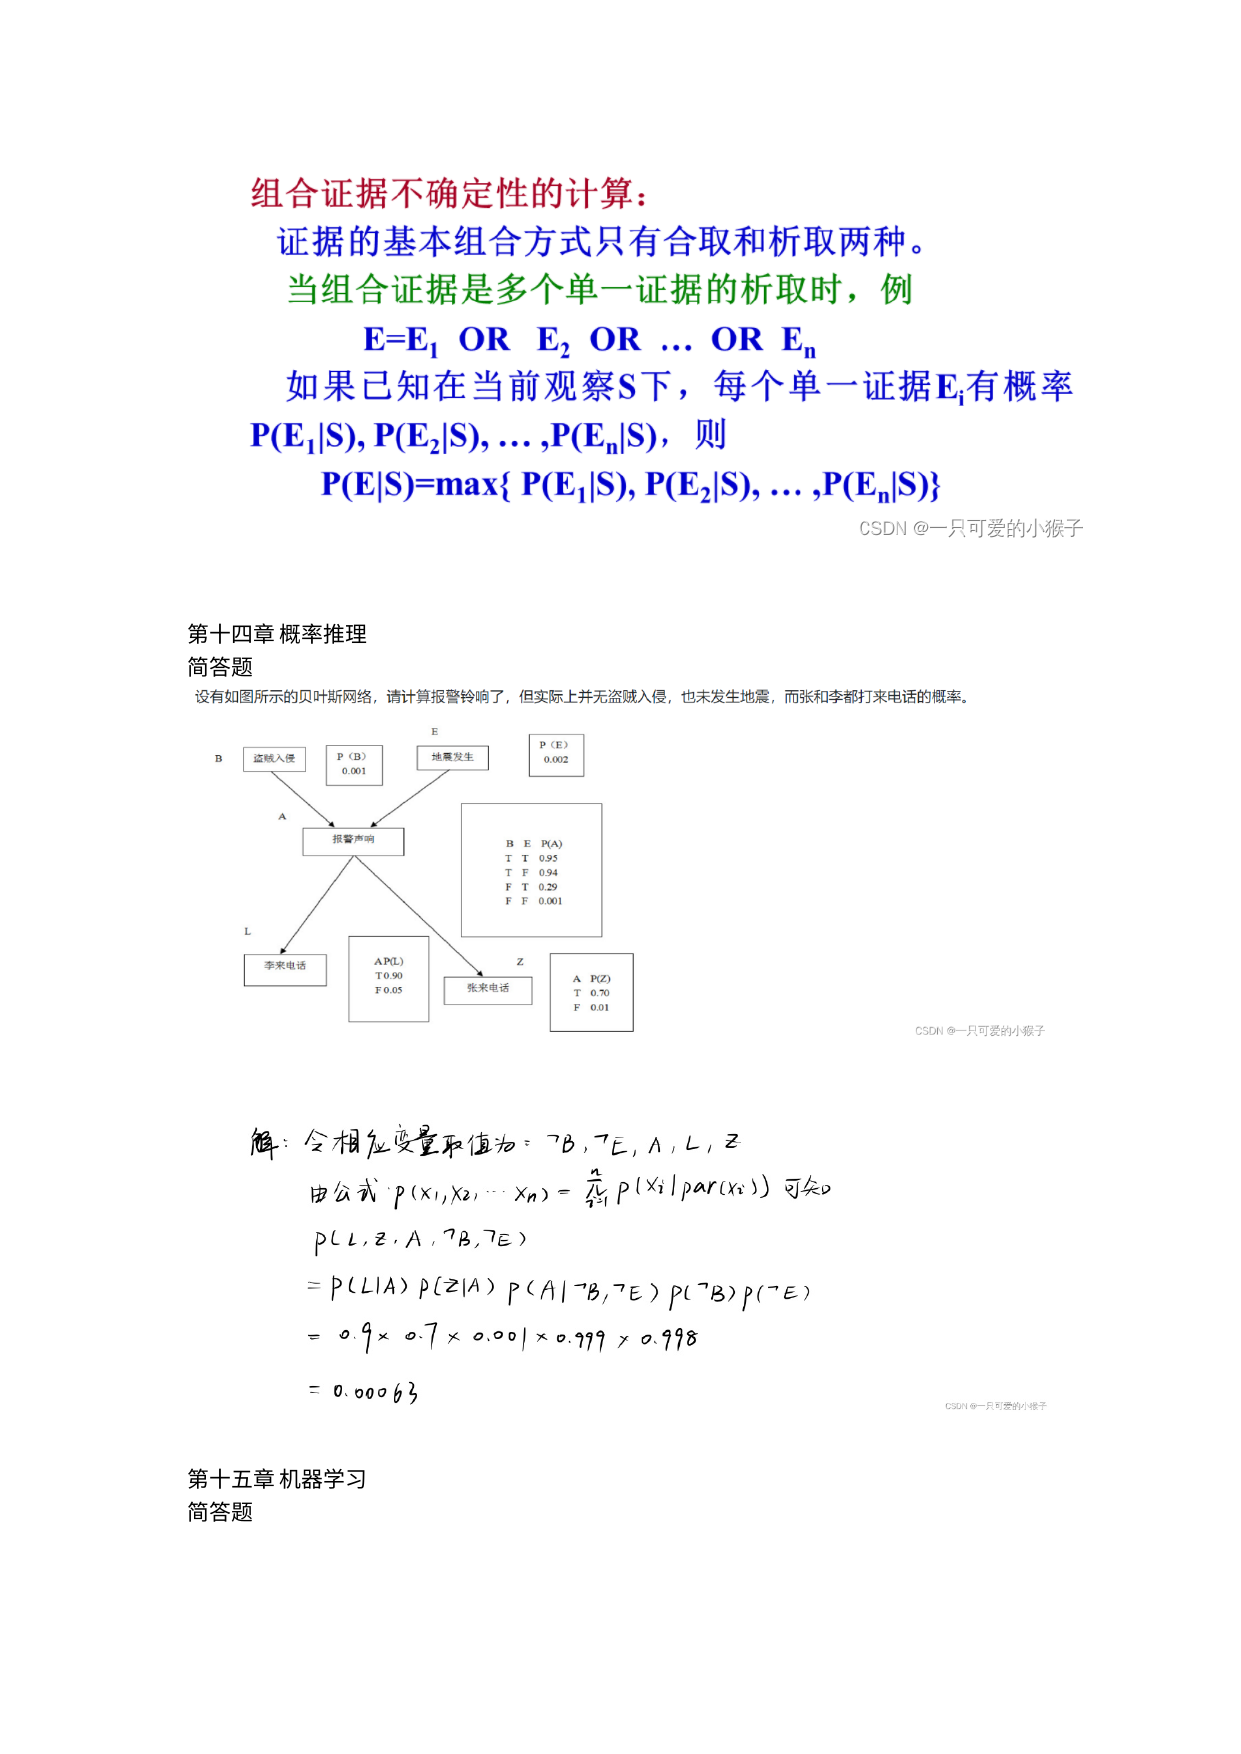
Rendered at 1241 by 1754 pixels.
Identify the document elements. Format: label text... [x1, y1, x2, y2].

picture [187, 682, 1053, 1041]
picture [231, 162, 1097, 546]
picture [187, 1072, 1053, 1414]
text 第十五章 机器学习 [187, 1462, 1053, 1494]
text 第十四章 概率推理 [187, 617, 1053, 649]
text 简答题 [187, 1494, 1053, 1527]
text 简答题 [187, 649, 1053, 682]
